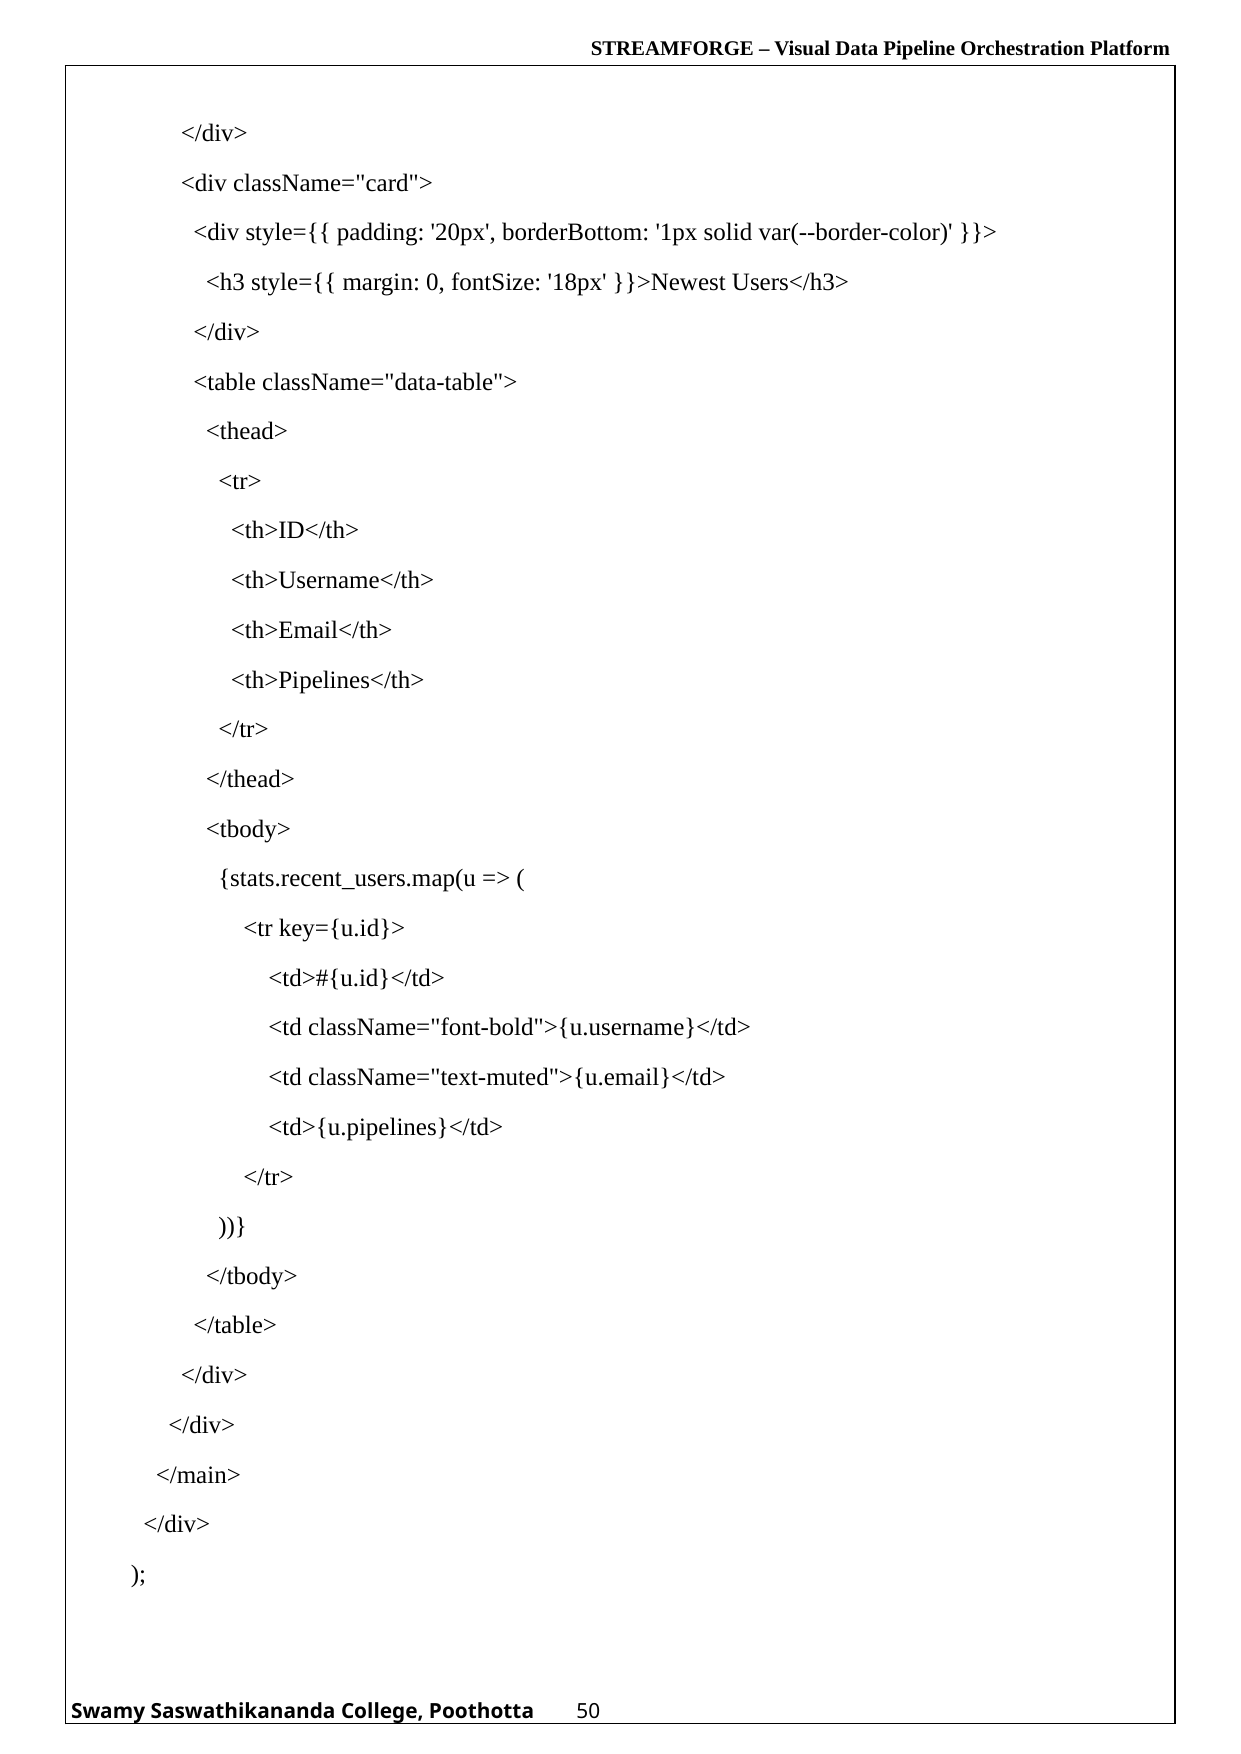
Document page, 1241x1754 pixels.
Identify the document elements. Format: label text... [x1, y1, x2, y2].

text <td>#{u.id}</td> [118, 963, 1122, 992]
text <table className="data-table"> [118, 367, 1122, 395]
text </div> [118, 1360, 1122, 1389]
text <div style={{ padding: '20px', borderBottom: '1px solid var(--border-color)' }}> [118, 217, 1122, 246]
text </thead> [118, 764, 1122, 793]
text ); [118, 1559, 1122, 1588]
text <tr> [118, 466, 1122, 495]
text <div className="card"> [118, 168, 1122, 197]
text </div> [118, 317, 1122, 346]
text {stats.recent_users.map(u => ( [118, 863, 1122, 892]
text </div> [118, 1410, 1122, 1439]
text <td className="text-muted">{u.email}</td> [118, 1062, 1122, 1091]
text <tr key={u.id}> [118, 913, 1122, 942]
text </tr> [118, 714, 1122, 743]
text </tbody> [118, 1261, 1122, 1290]
text <th>Pipelines</th> [118, 665, 1122, 693]
text <h3 style={{ margin: 0, fontSize: '18px' }}>Newest Users</h3> [118, 267, 1122, 296]
text </tr> [118, 1162, 1122, 1190]
text </table> [118, 1311, 1122, 1339]
text </div> [118, 118, 1122, 147]
text </main> [118, 1460, 1122, 1488]
text <td className="font-bold">{u.username}</td> [118, 1012, 1122, 1041]
text <th>ID</th> [118, 516, 1122, 544]
text <td>{u.pipelines}</td> [118, 1112, 1122, 1141]
text ))} [118, 1211, 1122, 1240]
text </div> [118, 1509, 1122, 1538]
text <th>Email</th> [118, 615, 1122, 644]
text <thead> [118, 416, 1122, 445]
text <tbody> [118, 814, 1122, 842]
text <th>Username</th> [118, 565, 1122, 594]
